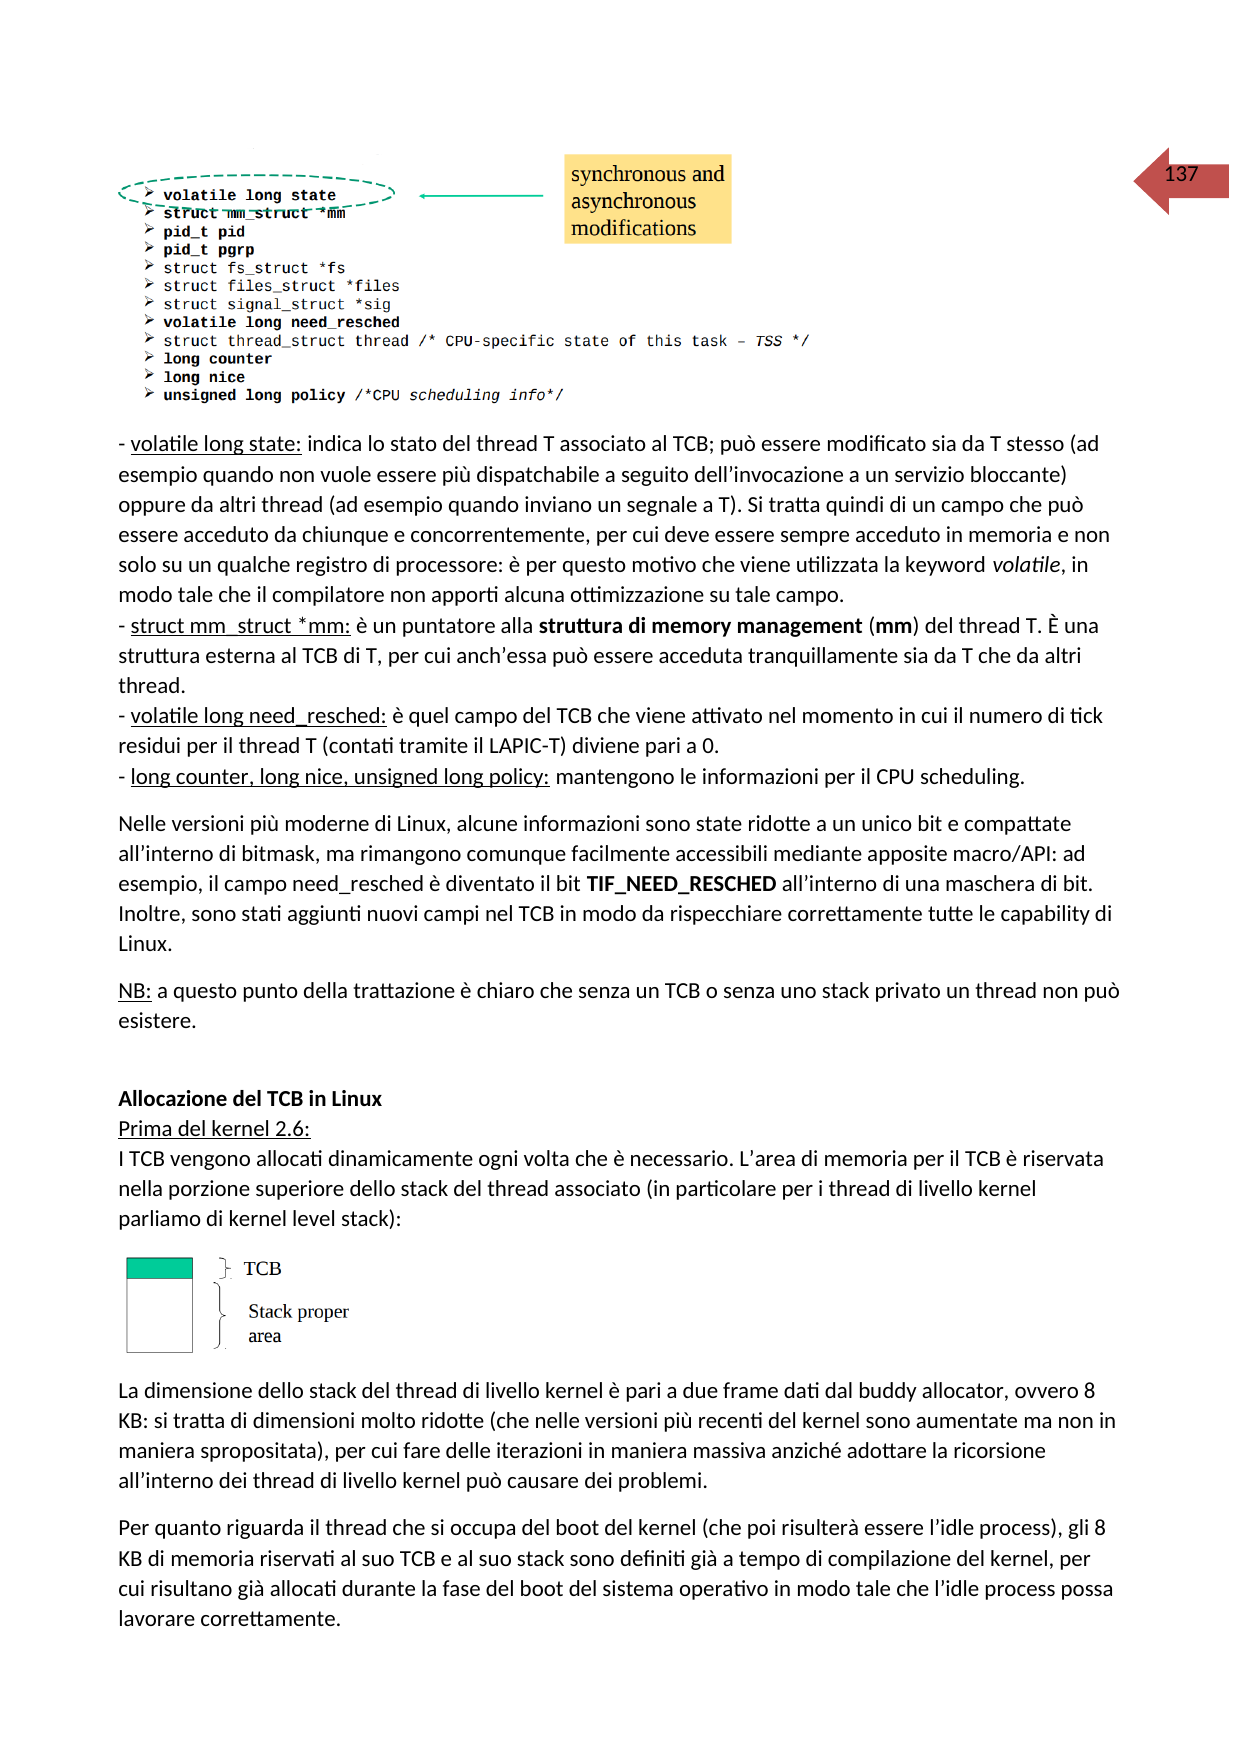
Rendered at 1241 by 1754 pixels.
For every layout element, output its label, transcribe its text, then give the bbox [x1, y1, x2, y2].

picture [118, 147, 812, 411]
picture [118, 1251, 352, 1357]
text La dimensione dello stack del thread di livello kernel è pari a due frame dati dal buddy allocator, ovvero 8 KB: si tratta di dimensioni molto ridotte (che nelle versioni più recenti del kernel sono aumentate ma non in maniera spropositata), per cui fare delle iterazioni in maniera massiva anziché adottare la ricorsione all’interno dei thread di livello kernel può causare dei problemi. [118, 1376, 1122, 1494]
text Nelle versioni più moderne di Linux, alcune informazioni sono state ridotte a un unico bit e compattate all’interno di bitmask, ma rimangono comunque facilmente accessibili mediante apposite macro/API: ad esempio, il campo need_resched è diventato il bit TIF_NEED_RESCHED all’interno di una maschera di bit. Inoltre, sono stati aggiunti nuovi campi nel TCB in modo da rispecchiare correttamente tutte le capability di Linux. [118, 809, 1122, 957]
text Allocazione del TCB in Linux Prima del kernel 2.6: I TCB vengono allocati dinamicamente ogni volta che è necessario. L’area di memoria per il TCB è riservata nella porzione superiore dello stack del thread associato (in particolare per i thread di livello kernel parliamo di kernel level stack): [118, 1053, 1122, 1232]
text - volatile long state: indica lo stato del thread T associato al TCB; può essere modificato sia da T stesso (ad esempio quando non vuole essere più dispatchabile a seguito dell’invocazione a un servizio bloccante) oppure da altri thread (ad esempio quando inviano un segnale a T). Si tratta quindi di un campo che può essere acceduto da chiunque e concorrentemente, per cui deve essere sempre acceduto in memoria e non solo su un qualche registro di processore: è per questo motivo che viene utilizzata la keyword volatile, in modo tale che il compilatore non apporti alcuna ottimizzazione su tale campo. - struct mm_struct *mm: è un puntatore alla struttura di memory management (mm) del thread T. È una struttura esterna al TCB di T, per cui anch’essa può essere acceduta tranquillamente sia da T che da altri thread. - volatile long need_resched: è quel campo del TCB che viene attivato nel momento in cui il numero di tick residui per il thread T (contati tramite il LAPIC-T) diviene pari a 0. - long counter, long nice, unsigned long policy: mantengono le informazioni per il CPU scheduling. [118, 429, 1122, 790]
text NB: a questo punto della trattazione è chiaro che senza un TCB o senza uno stack privato un thread non può esistere. [118, 976, 1122, 1034]
text Per quanto riguarda il thread che si occupa del boot del kernel (che poi risulterà essere l’idle process), gli 8 KB di memoria riservati al suo TCB e al suo stack sono definiti già a tempo di compilazione del kernel, per cui risultano già allocati durante la fase del boot del sistema operativo in modo tale che l’idle process possa lavorare correttamente. [118, 1513, 1122, 1632]
